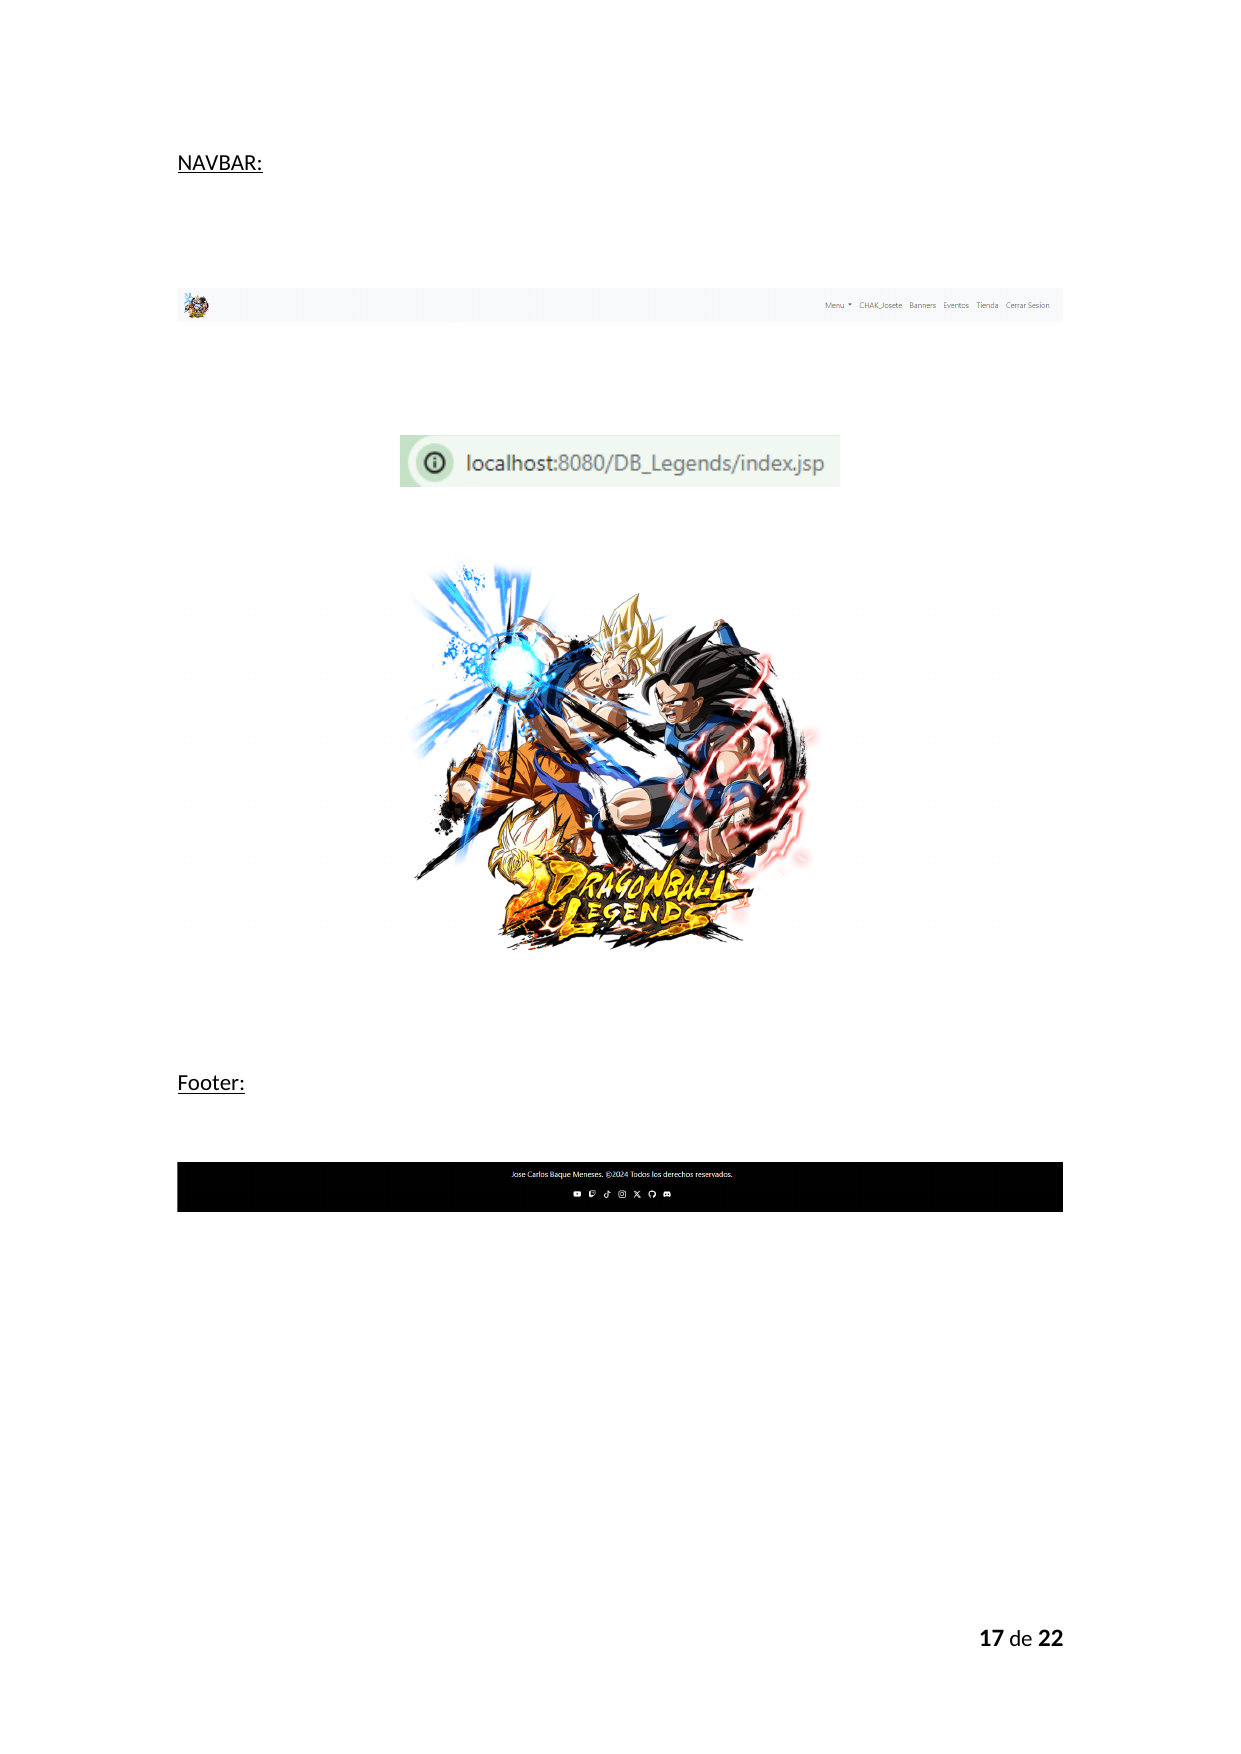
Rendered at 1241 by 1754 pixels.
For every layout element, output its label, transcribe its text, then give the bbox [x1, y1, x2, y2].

picture [177, 552, 1063, 956]
picture [177, 288, 1063, 323]
text NAVBAR: [177, 148, 1063, 176]
text Footer: [177, 1068, 1063, 1097]
picture [177, 1162, 1063, 1212]
picture [399, 435, 841, 487]
